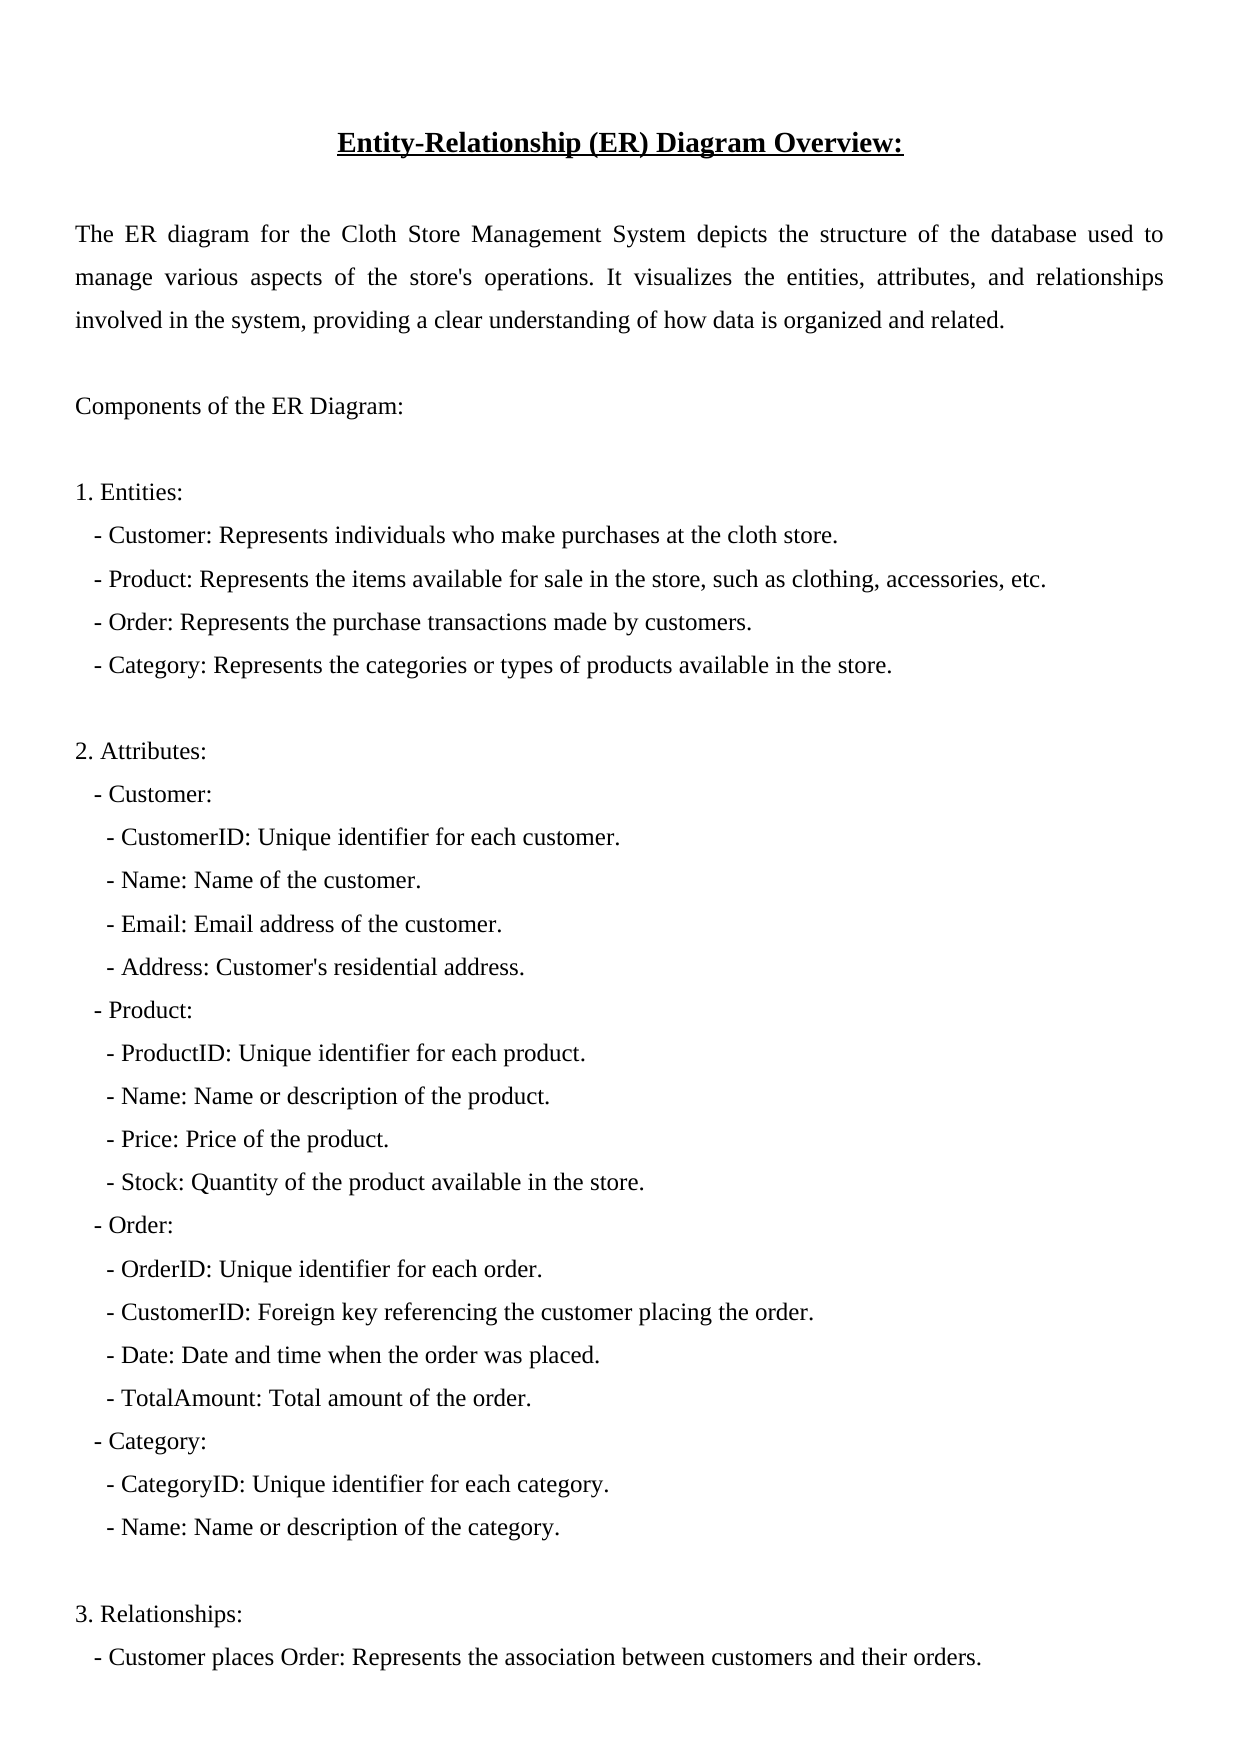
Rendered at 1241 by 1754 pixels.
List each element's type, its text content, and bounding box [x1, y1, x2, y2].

text - Address: Customer's residential address. [75, 952, 1165, 981]
text - Stock: Quantity of the product available in the store. [75, 1167, 1165, 1196]
text - CategoryID: Unique identifier for each category. [75, 1469, 1165, 1498]
text - Order: [75, 1211, 1165, 1239]
text 1. Entities: [75, 477, 1165, 506]
text - Category: Represents the categories or types of products available in the store. [75, 650, 1165, 679]
text - ProductID: Unique identifier for each product. [75, 1038, 1165, 1067]
text - CustomerID: Unique identifier for each customer. [75, 822, 1165, 851]
text - Category: [75, 1426, 1165, 1455]
text - TotalAmount: Total amount of the order. [75, 1383, 1165, 1412]
text - Customer places Order: Represents the association between customers and their orders. [75, 1642, 1165, 1671]
text Entity-Relationship (ER) Diagram Overview: [75, 125, 1165, 159]
text - Email: Email address of the customer. [75, 909, 1165, 937]
text 3. Relationships: [75, 1599, 1165, 1627]
text - Product: [75, 995, 1165, 1024]
text - Name: Name or description of the product. [75, 1081, 1165, 1110]
text - CustomerID: Foreign key referencing the customer placing the order. [75, 1297, 1165, 1326]
text - Customer: [75, 779, 1165, 808]
text - OrderID: Unique identifier for each order. [75, 1254, 1165, 1282]
text The ER diagram for the Cloth Store Management System depicts the structure of the database used to manage various aspects of the store's operations. It visualizes the entities, attributes, and relationships involved in the system, providing a clear understanding of how data is organized and related. [75, 219, 1165, 334]
text - Price: Price of the product. [75, 1124, 1165, 1153]
text - Order: Represents the purchase transactions made by customers. [75, 607, 1165, 636]
text - Name: Name of the customer. [75, 866, 1165, 894]
text - Name: Name or description of the category. [75, 1512, 1165, 1541]
text - Product: Represents the items available for sale in the store, such as clothing, accessories, etc. [75, 564, 1165, 592]
text Components of the ER Diagram: [75, 391, 1165, 420]
text - Date: Date and time when the order was placed. [75, 1340, 1165, 1369]
text 2. Attributes: [75, 736, 1165, 765]
text - Customer: Represents individuals who make purchases at the cloth store. [75, 521, 1165, 549]
